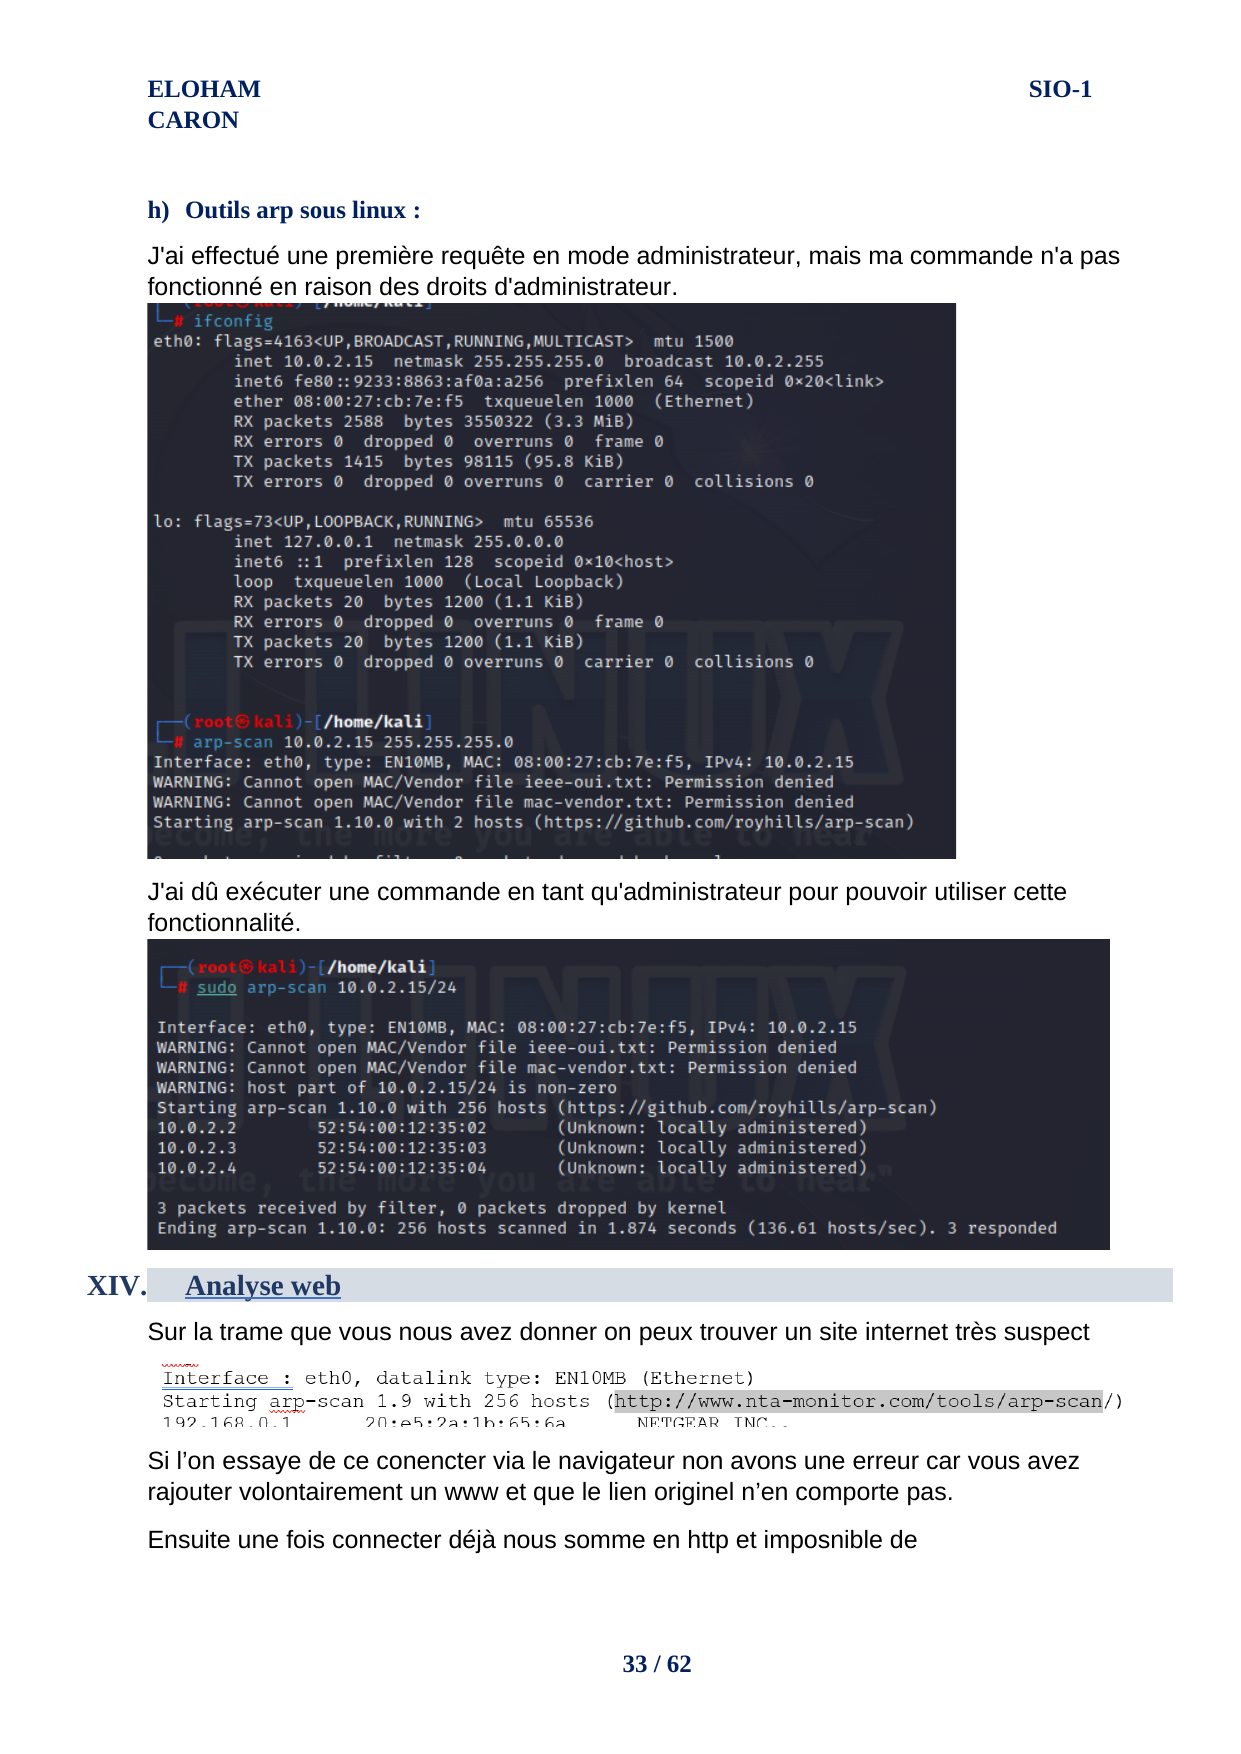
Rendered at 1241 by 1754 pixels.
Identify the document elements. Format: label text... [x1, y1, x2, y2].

picture [147, 1364, 1173, 1427]
text Si l’on essaye de ce conencter via le navigateur non avons une erreur car vous avez rajouter volontairement un www et que le lien originel n’en comporte pas. [147, 1446, 1173, 1506]
subtitle Analyse web [147, 1268, 1173, 1302]
picture [147, 303, 957, 859]
subtitle Outils arp sous linux : [147, 195, 1173, 224]
picture [147, 939, 1110, 1250]
text Sur la trame que vous nous avez donner on peux trouver un site internet très suspect [147, 1317, 1173, 1346]
text Ensuite une fois connecter déjà nous somme en http et imposnible de [147, 1525, 1173, 1553]
